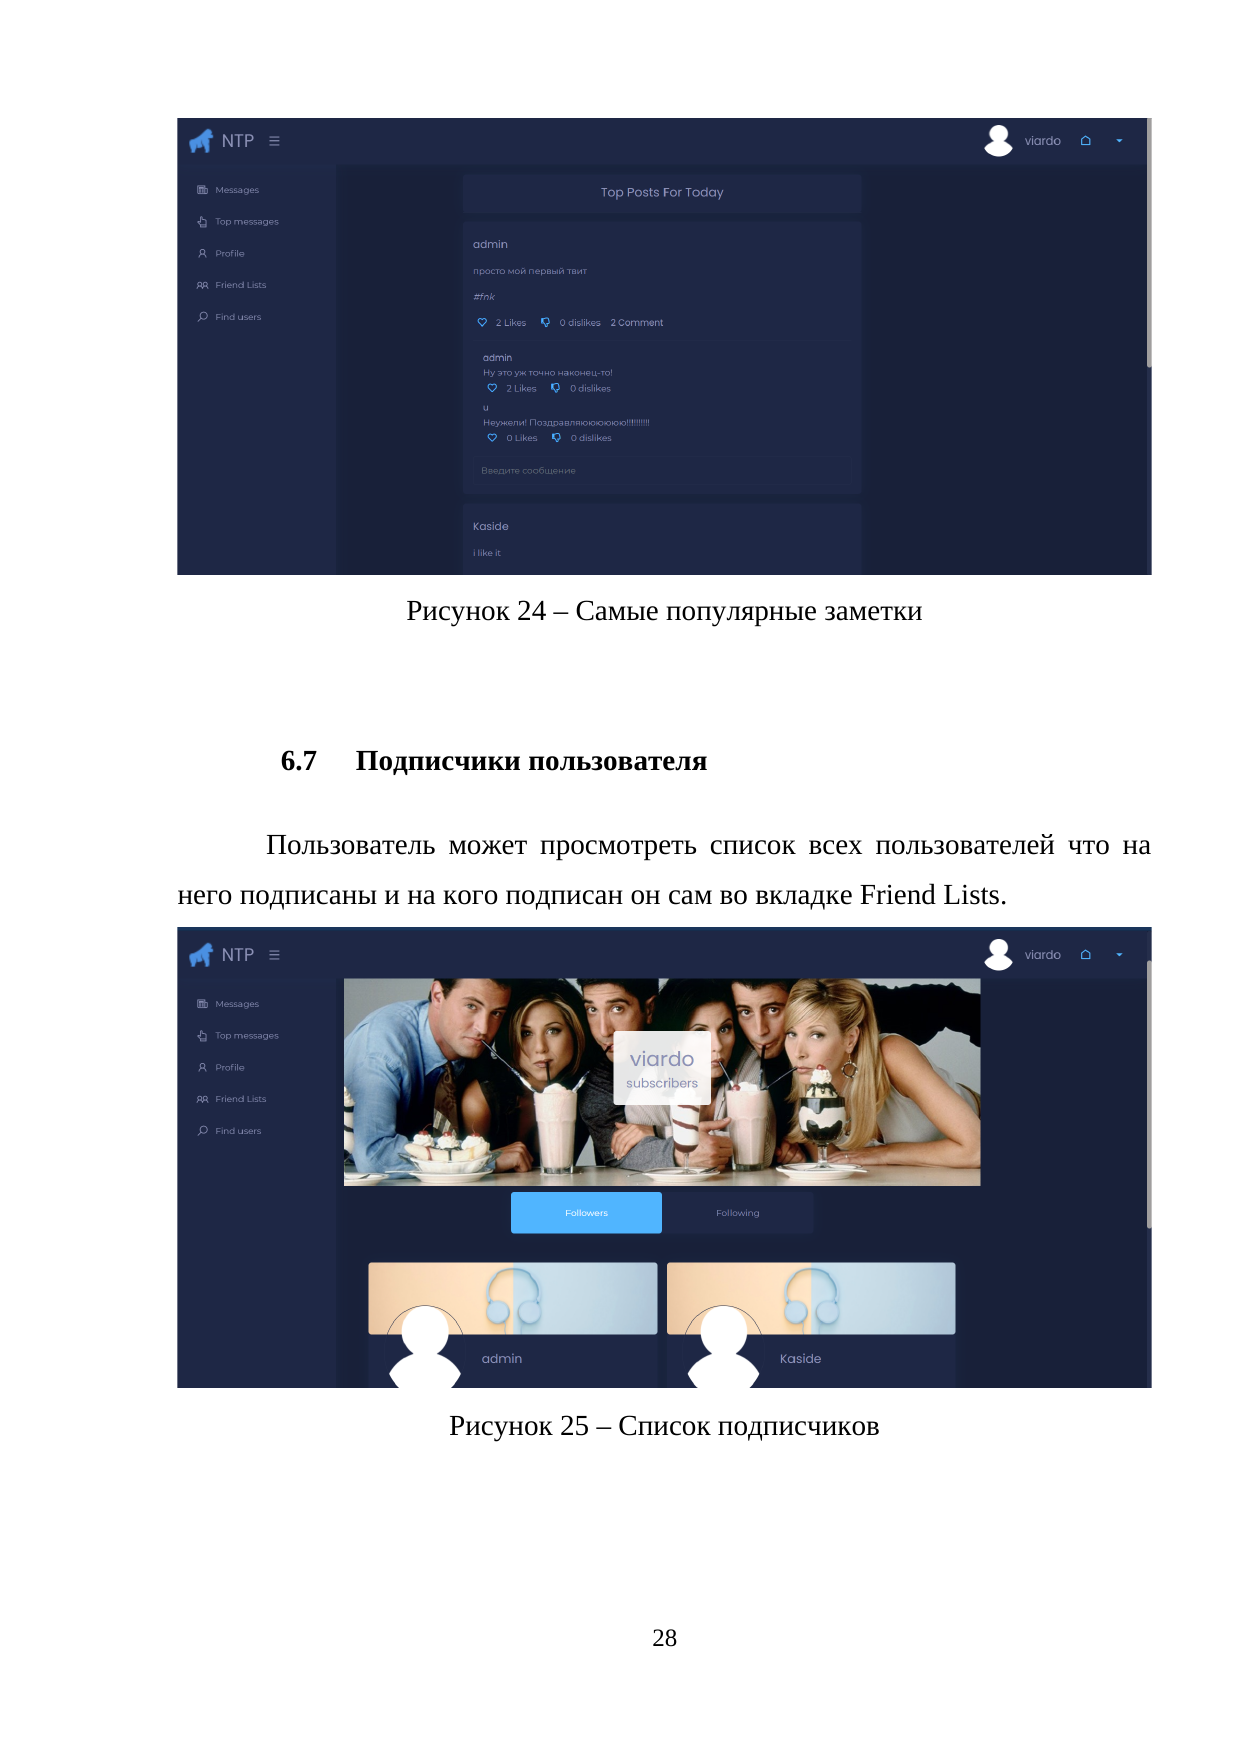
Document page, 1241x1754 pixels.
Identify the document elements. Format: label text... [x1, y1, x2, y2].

subtitle Подписчики пользователя [281, 743, 1152, 777]
text Рисунок 25 – Список подписчиков [177, 1408, 1152, 1442]
picture [177, 927, 1152, 1388]
text Пользователь может просмотреть список всех пользователей что на него подписаны и на кого подписан он сам во вкладке Friend Lists. [177, 827, 1152, 911]
text Рисунок 24 – Самые популярные заметки [177, 593, 1152, 627]
picture [177, 118, 1152, 575]
